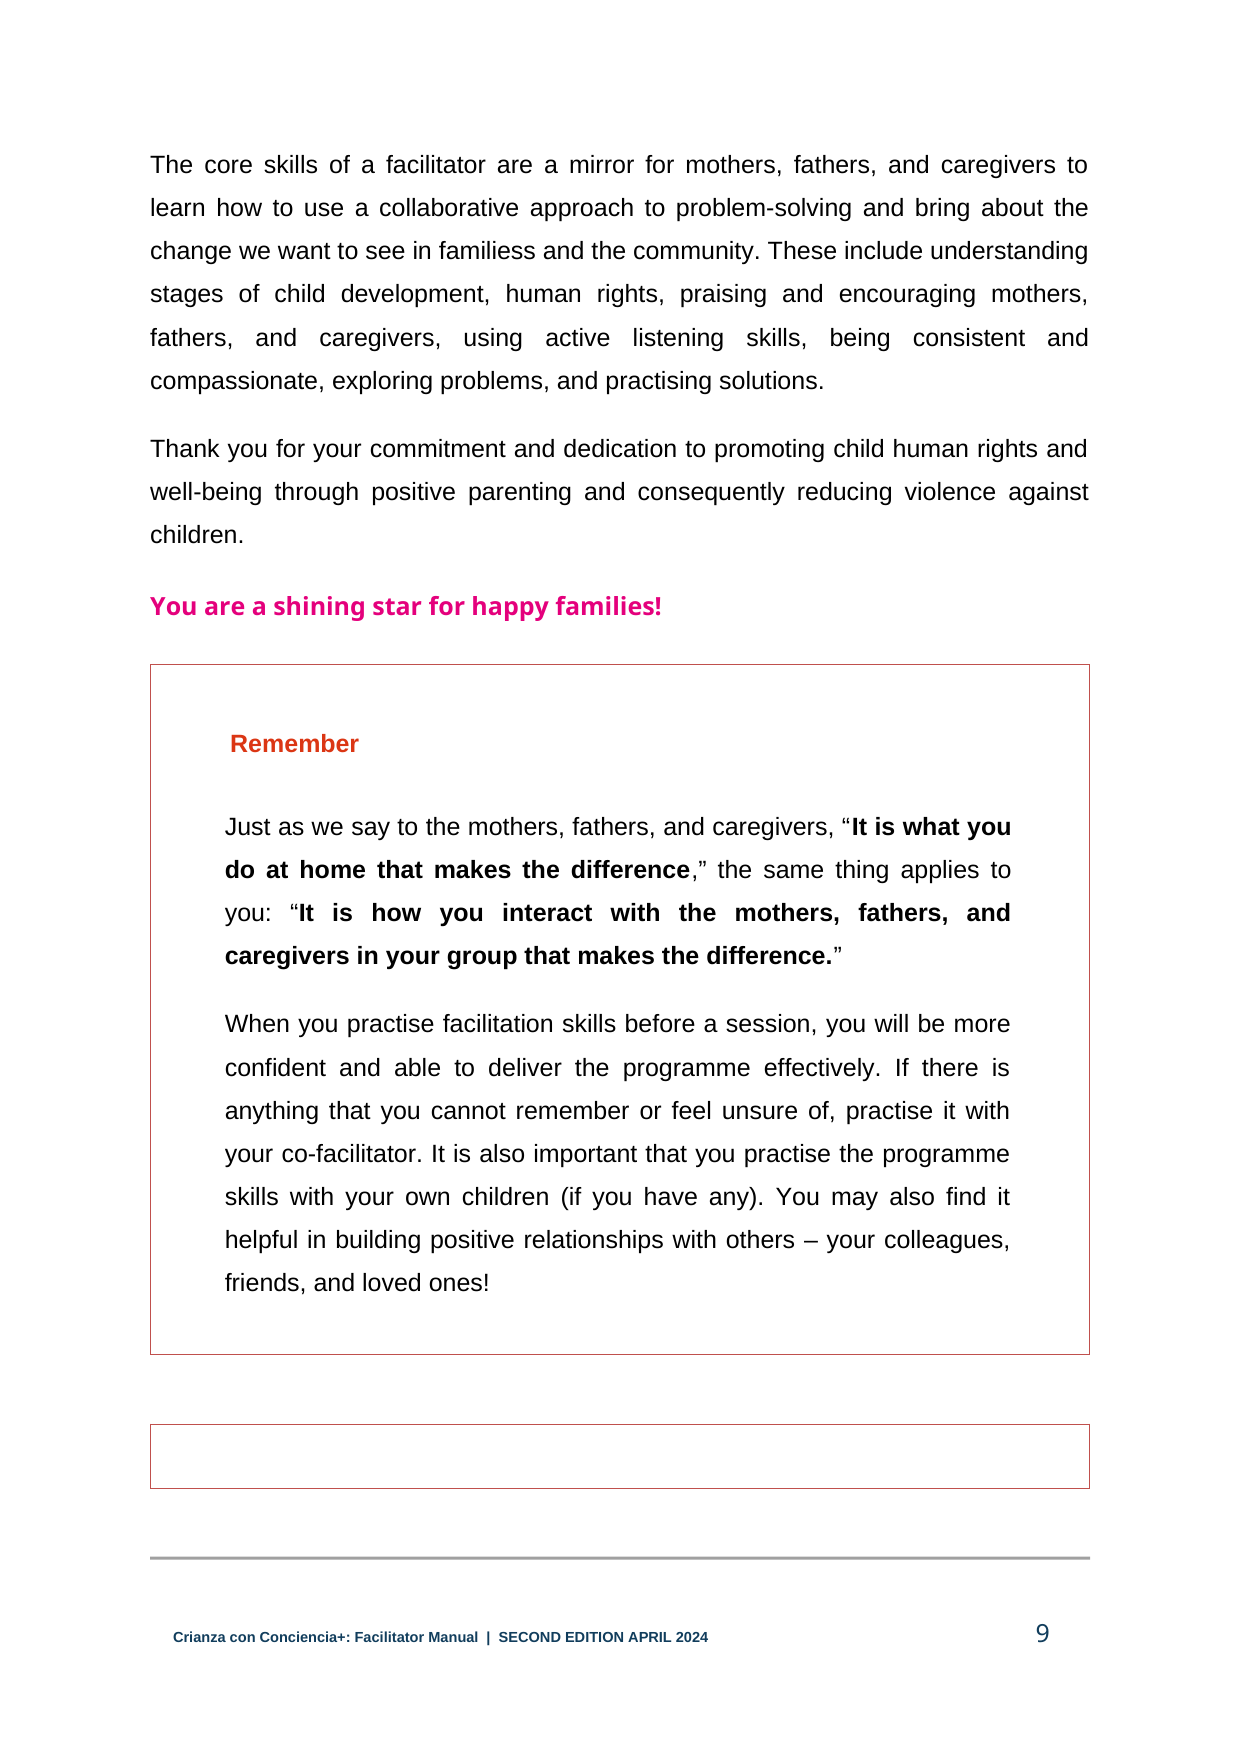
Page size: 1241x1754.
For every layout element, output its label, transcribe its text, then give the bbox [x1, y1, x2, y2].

table_header Remember Just as we say to the mothers, fathers, and caregivers, “It is what you do at home that makes the difference,” the same thing applies to you: “It is how you interact with the mothers, fathers, and caregivers in your group that makes the difference.” When you practise facilitation skills before a session, you will be more confident and able to deliver the programme effectively. If there is anything that you cannot remember or feel unsure of, practise it with your co-facilitator. It is also important that you practise the programme skills with your own children (if you have any). You may also find it helpful in building positive relationships with others – your colleagues, friends, and loved ones! [151, 665, 1089, 1354]
text The core skills of a facilitator are a mirror for mothers, fathers, and caregivers to learn how to use a collaborative approach to problem-solving and bring about the change we want to see in familiess and the community. These include understanding stages of child development, human rights, praising and encouraging mothers, fathers, and caregivers, using active listening skills, being consistent and compassionate, exploring problems, and practising solutions. [150, 150, 1090, 394]
text You are a shining star for happy families! [150, 588, 1090, 622]
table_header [151, 1425, 1089, 1488]
text Thank you for your commitment and dedication to promoting child human rights and well-being through positive parenting and consequently reducing violence against children. [150, 434, 1090, 549]
